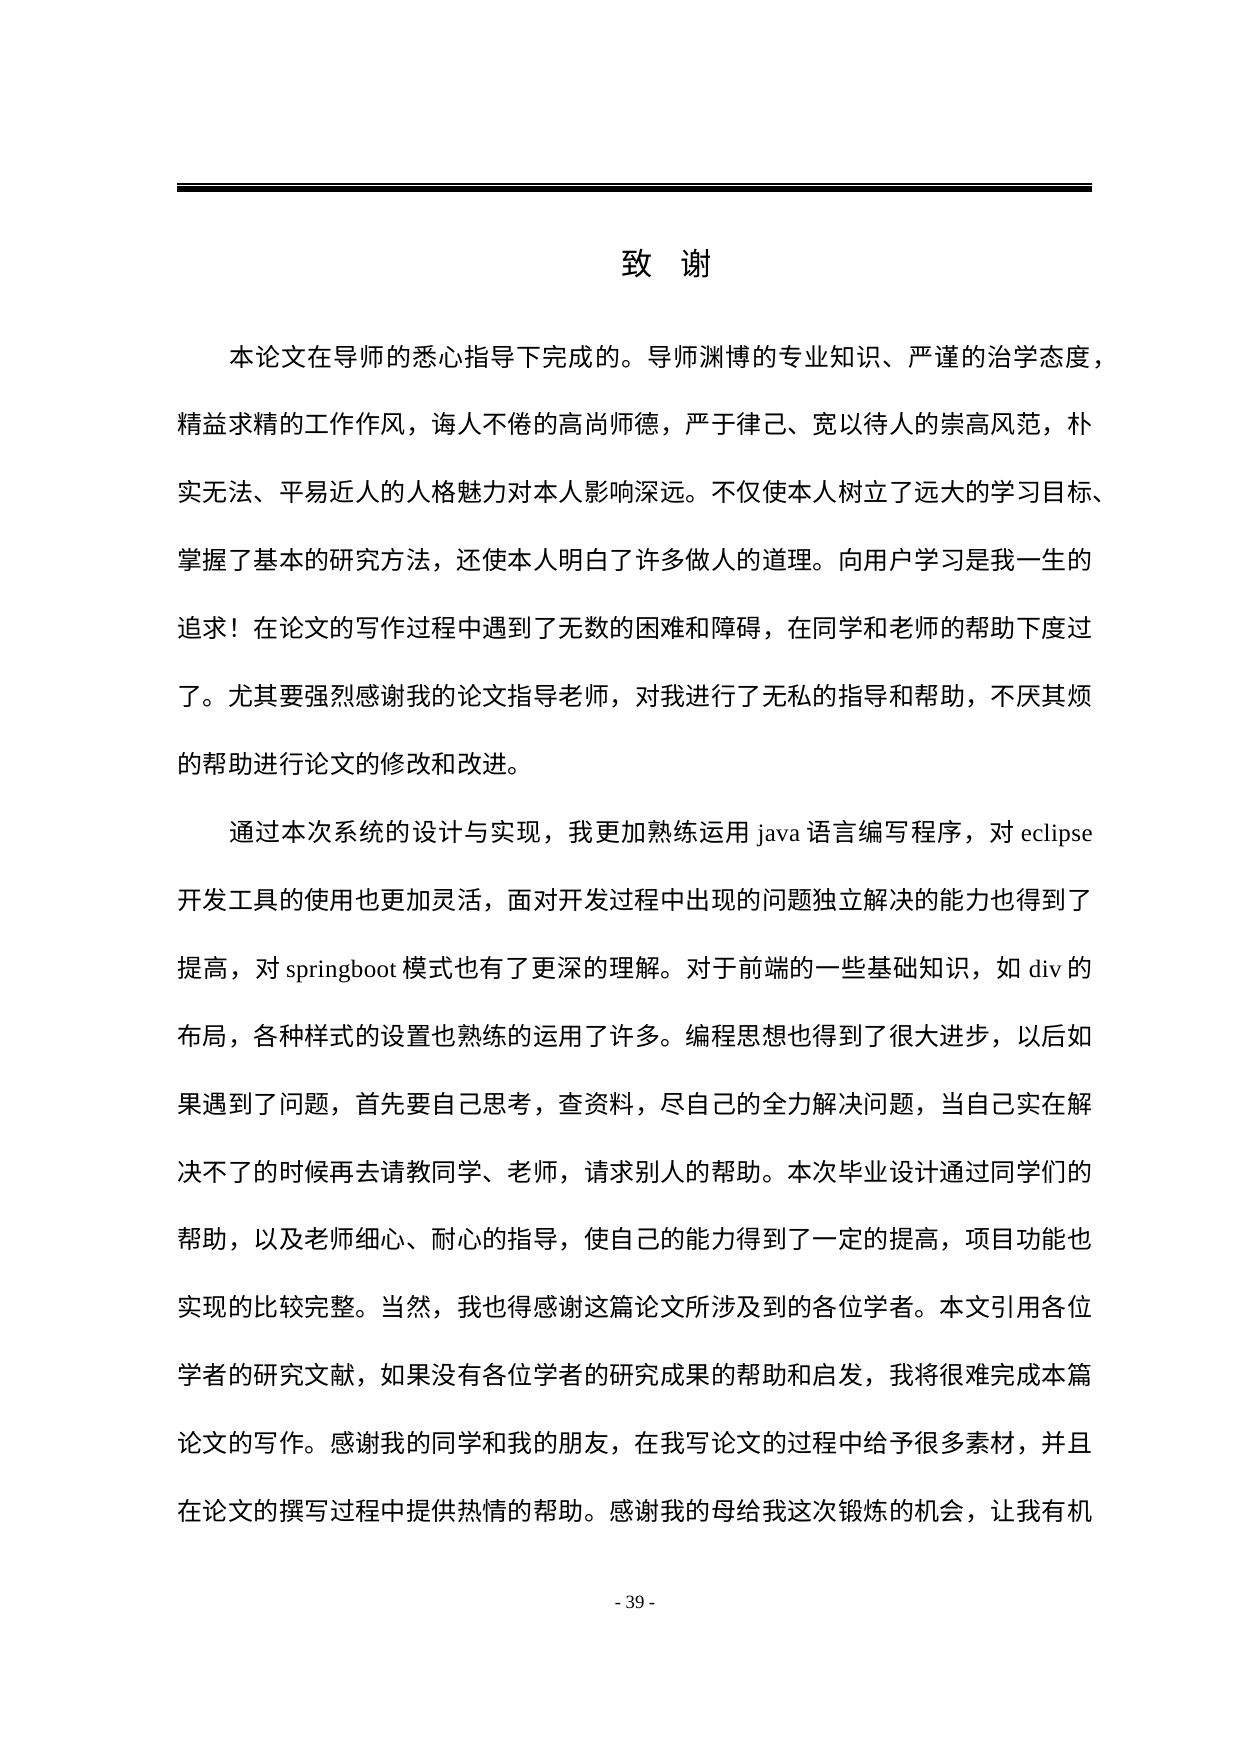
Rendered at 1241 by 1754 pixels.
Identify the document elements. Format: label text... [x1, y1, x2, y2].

text 致 谢 [177, 228, 1092, 296]
text 本论文在导师的悉心指导下完成的。导师渊博的专业知识、严谨的治学态度，精益求精的工作作风，诲人不倦的高尚师德，严于律己、宽以待人的崇高风范，朴实无法、平易近人的人格魅力对本人影响深远。不仅使本人树立了远大的学习目标、掌握了基本的研究方法，还使本人明白了许多做人的道理。向用户学习是我一生的追求！在论文的写作过程中遇到了无数的困难和障碍，在同学和老师的帮助下度过了。尤其要强烈感谢我的论文指导老师，对我进行了无私的指导和帮助，不厌其烦的帮助进行论文的修改和改进。 [177, 321, 1092, 797]
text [177, 797, 1092, 1544]
